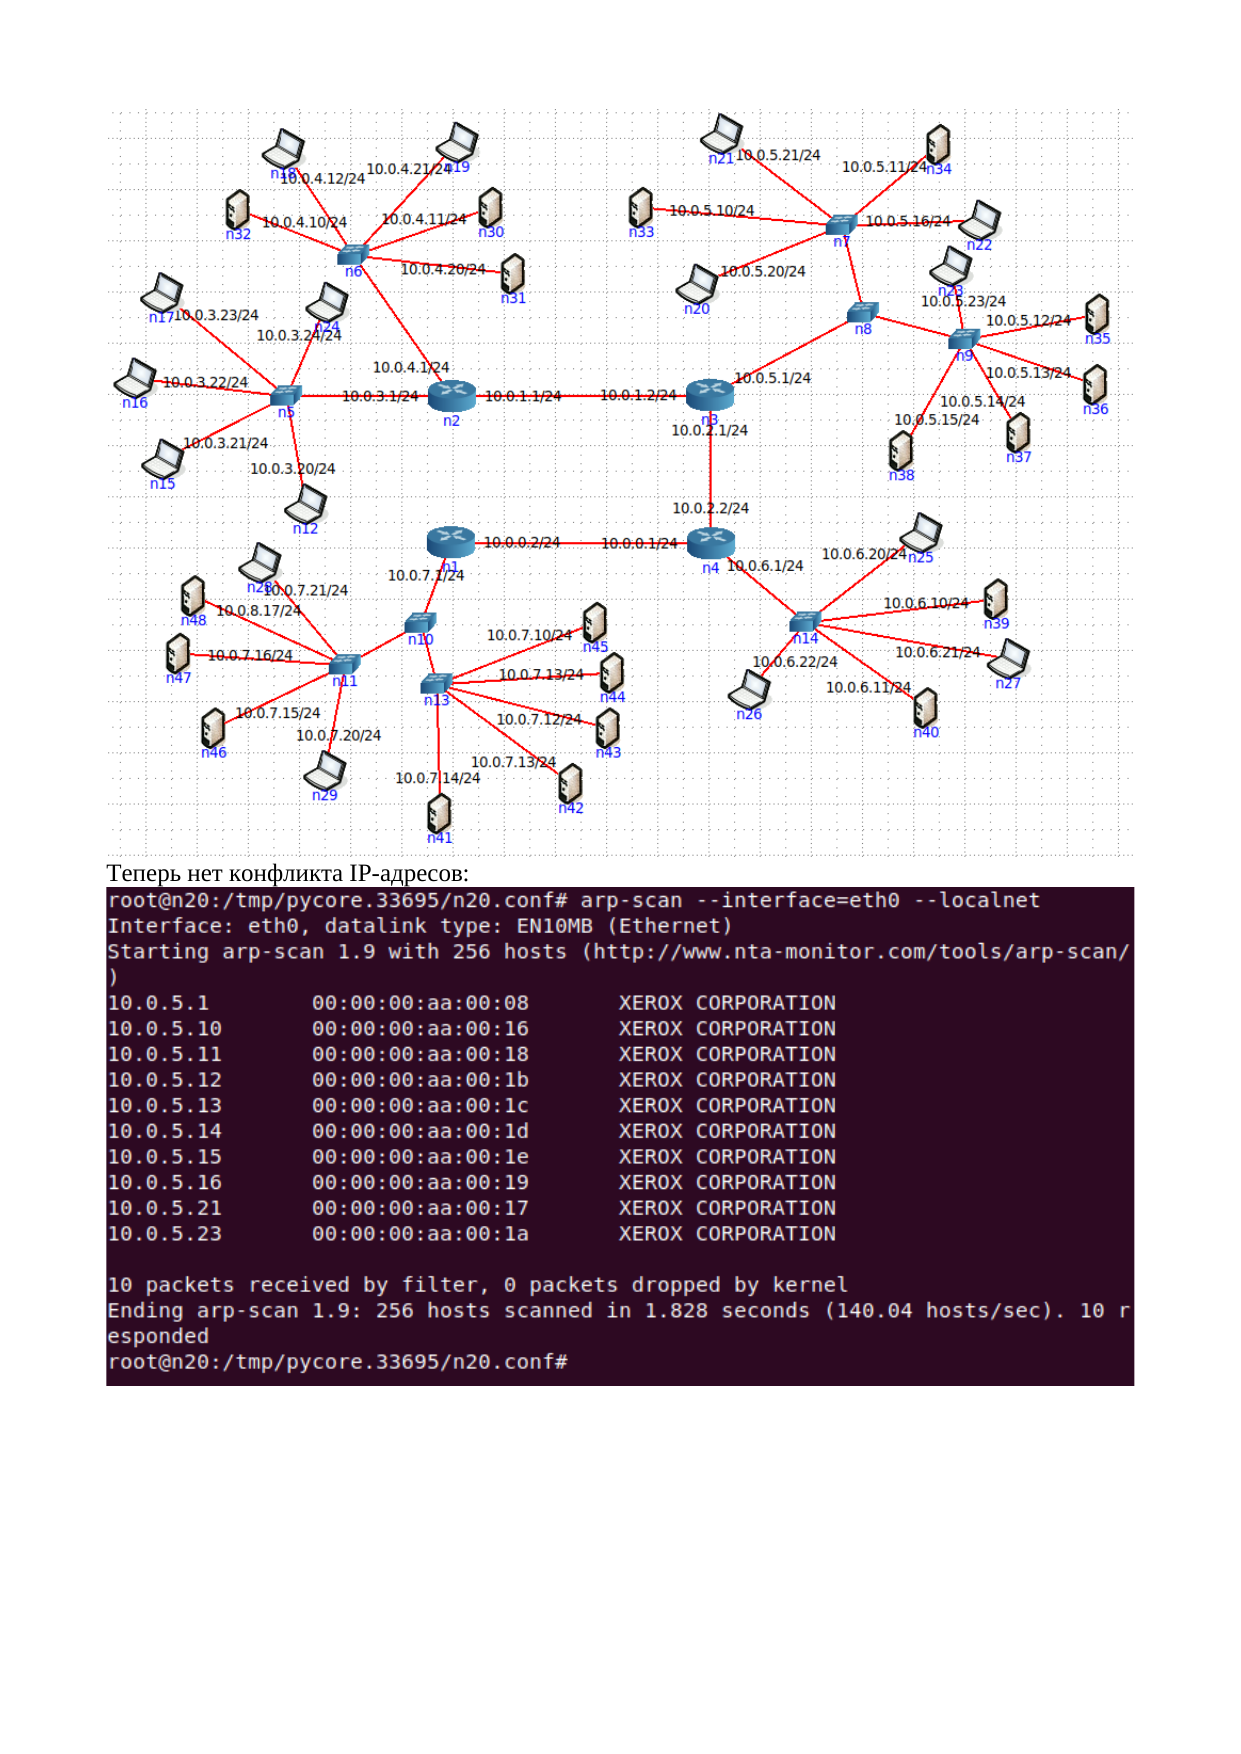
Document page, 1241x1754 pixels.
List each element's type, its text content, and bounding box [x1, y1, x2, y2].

text Теперь нет конфликта IP-адресов: [106, 859, 1134, 887]
picture [106, 887, 1135, 1386]
picture [106, 108, 1135, 859]
